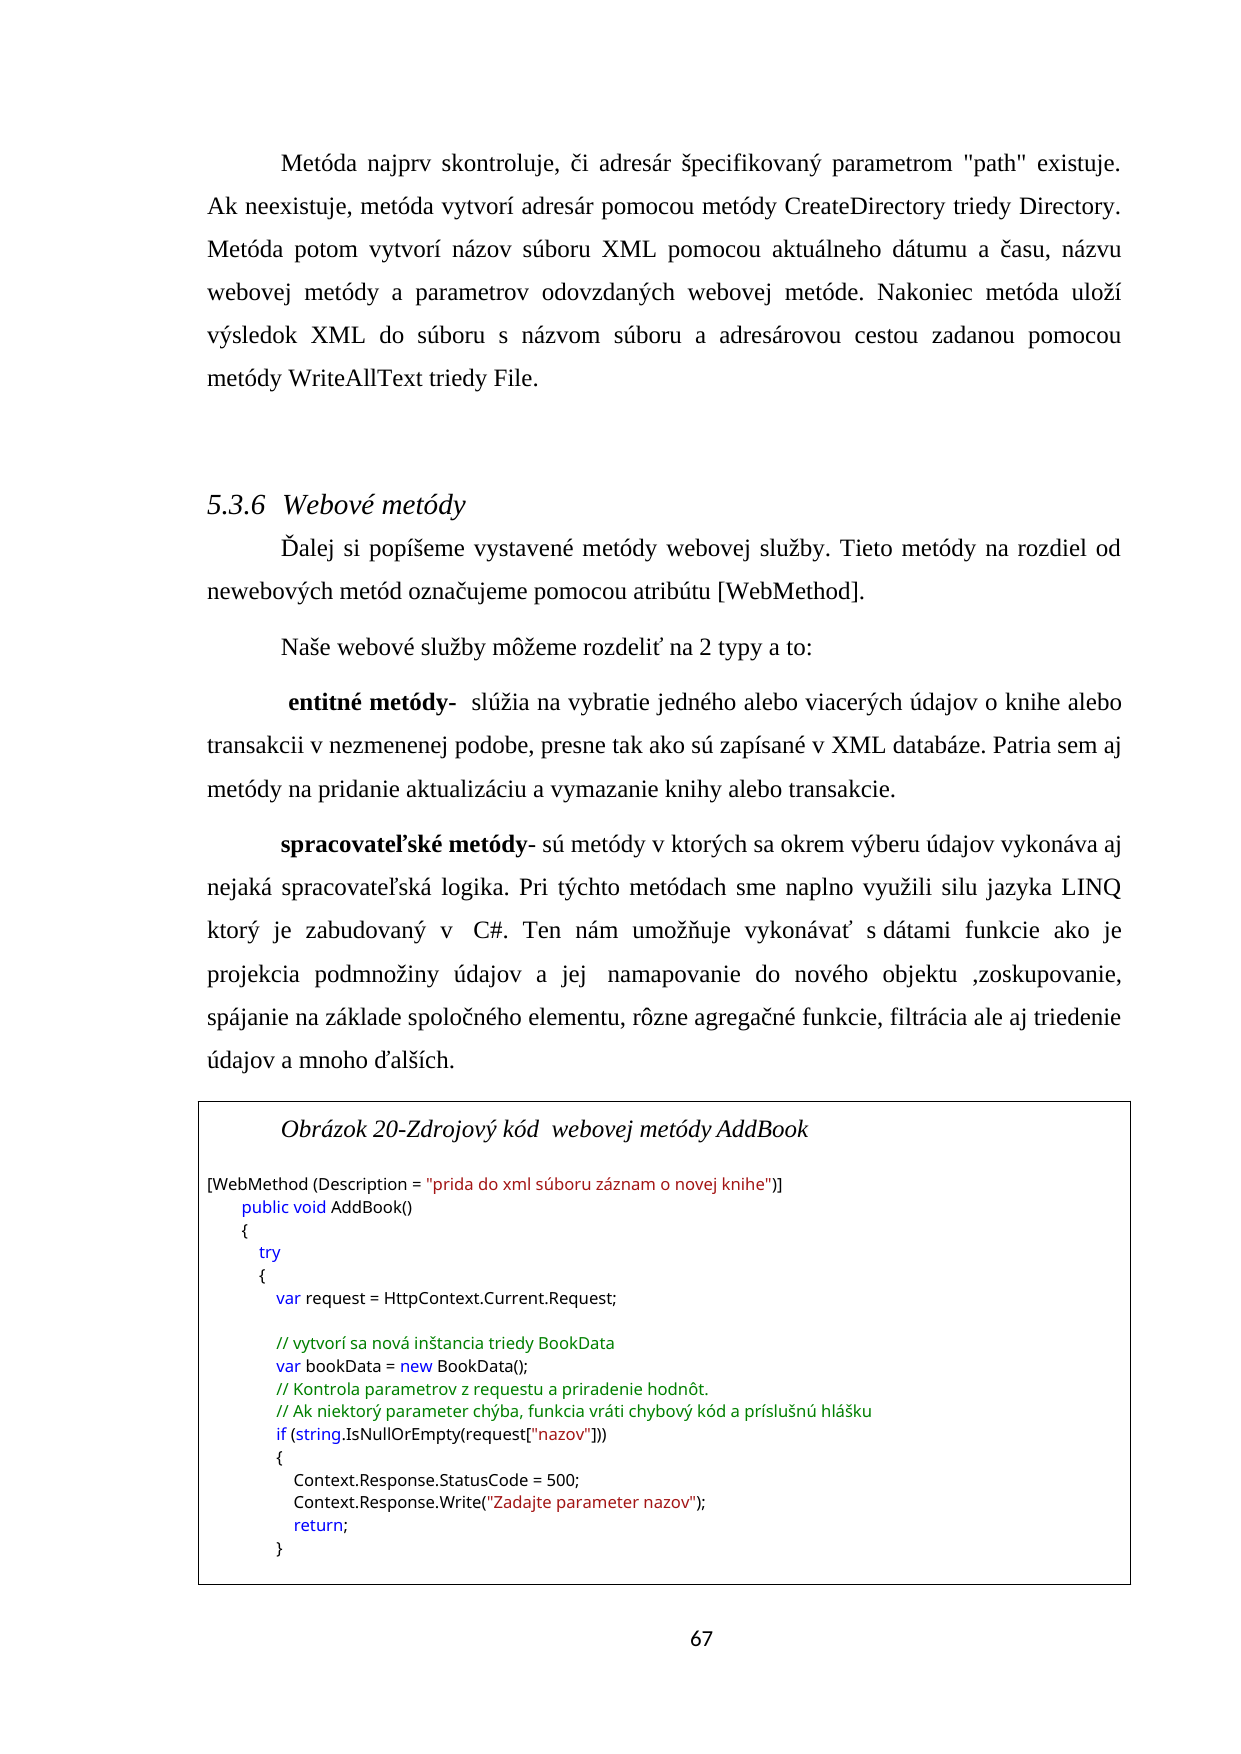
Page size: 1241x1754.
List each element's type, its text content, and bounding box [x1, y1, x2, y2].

text { [207, 1264, 1122, 1287]
text var request = HttpContext.Current.Request; [207, 1287, 1122, 1309]
text [WebMethod (Description = "prida do xml súboru záznam o novej knihe")] [199, 1102, 1130, 1196]
text public void AddBook() [207, 1196, 1122, 1218]
text spracovateľské metódy- sú metódy v ktorých sa okrem výberu údajov vykonáva aj nejaká spracovateľská logika. Pri týchto metódach sme naplno využili silu jazyka LINQ ktorý je zabudovaný v C#. Ten nám umožňuje vykonávať s dátami funkcie ako je projekcia podmnožiny údajov a jej namapovanie do nového objektu ,zoskupovanie, spájanie na základe spoločného elementu, rôzne agregačné funkcie, filtrácia ale aj triedenie údajov a mnoho ďalších. [207, 829, 1122, 1074]
text // Kontrola parametrov z requestu a priradenie hodnôt. [207, 1377, 1122, 1400]
text { [207, 1218, 1122, 1241]
text Ďalej si popíšeme vystavené metódy webovej služby. Tieto metódy na rozdiel od newebových metód označujeme pomocou atribútu [WebMethod]. [207, 533, 1122, 605]
subtitle Webové metódy [207, 487, 1122, 521]
text Context.Response.StatusCode = 500; [207, 1468, 1122, 1491]
text // Ak niektorý parameter chýba, funkcia vráti chybový kód a príslušnú hlášku [207, 1400, 1122, 1423]
text } [207, 1536, 1122, 1559]
text Context.Response.Write("Zadajte parameter nazov"); [207, 1491, 1122, 1514]
text Metóda najprv skontroluje, či adresár špecifikovaný parametrom "path" existuje. Ak neexistuje, metóda vytvorí adresár pomocou metódy CreateDirectory triedy Directory. Metóda potom vytvorí názov súboru XML pomocou aktuálneho dátumu a času, názvu webovej metódy a parametrov odovzdaných webovej metóde. Nakoniec metóda uloží výsledok XML do súboru s názvom súboru a adresárovou cestou zadanou pomocou metódy WriteAllText triedy File. [207, 148, 1122, 392]
text if (string.IsNullOrEmpty(request["nazov"])) [207, 1423, 1122, 1446]
text entitné metódy- slúžia na vybratie jedného alebo viacerých údajov o knihe alebo transakcii v nezmenenej podobe, presne tak ako sú zapísané v XML databáze. Patria sem aj metódy na pridanie aktualizáciu a vymazanie knihy alebo transakcie. [207, 687, 1122, 802]
text // vytvorí sa nová inštancia triedy BookData [207, 1332, 1122, 1355]
text return; [207, 1514, 1122, 1536]
text try [207, 1241, 1122, 1264]
text Naše webové služby môžeme rozdeliť na 2 typy a to: [207, 632, 1122, 661]
text { [207, 1446, 1122, 1468]
text var bookData = new BookData(); [207, 1355, 1122, 1377]
